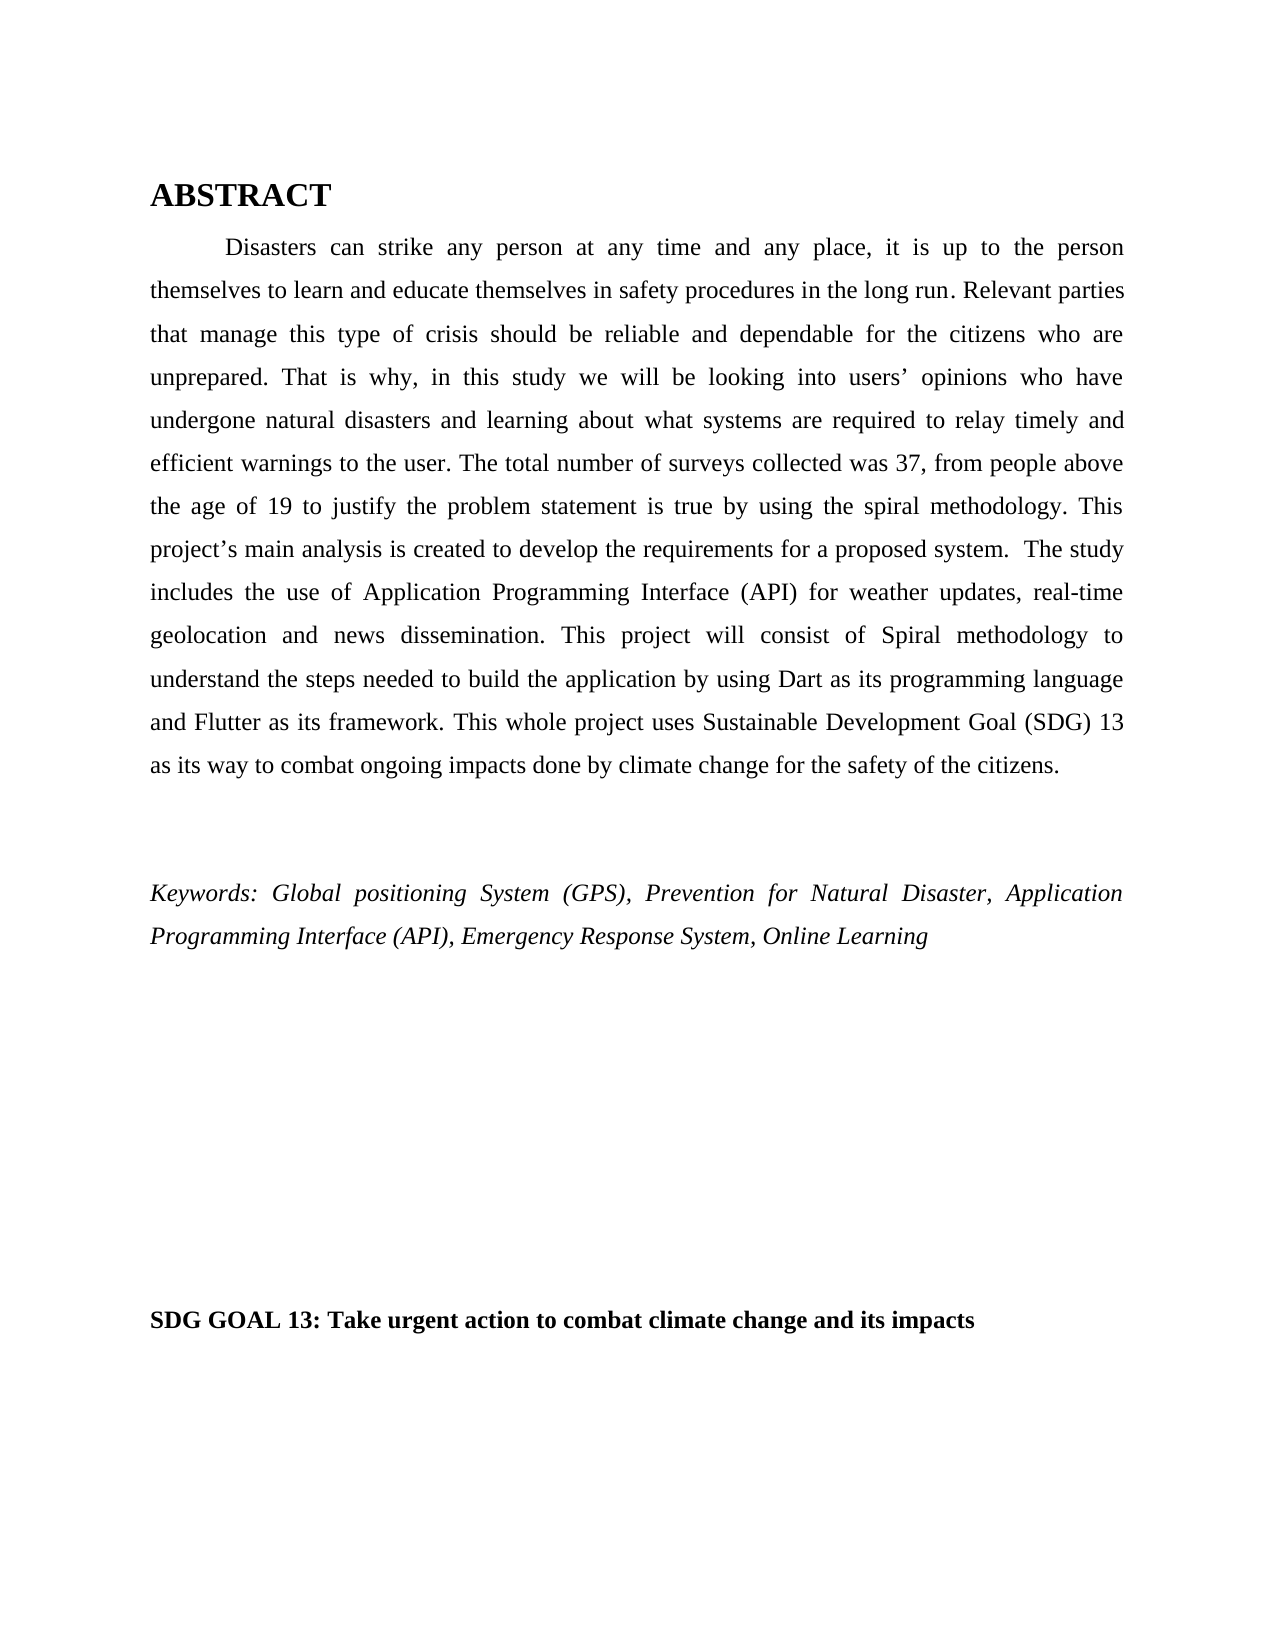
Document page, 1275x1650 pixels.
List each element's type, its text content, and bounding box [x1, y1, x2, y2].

text Keywords: Global positioning System (GPS), Prevention for Natural Disaster, Application Programming Interface (API), Emergency Response System, Online Learning [150, 878, 1125, 950]
subtitle ABSTRACT [150, 175, 1125, 213]
text SDG GOAL 13: Take urgent action to combat climate change and its impacts [150, 1305, 1125, 1333]
text Disasters can strike any person at any time and any place, it is up to the person themselves to learn and educate themselves in safety procedures in the long run. Relevant parties that manage this type of crisis should be reliable and dependable for the citizens who are unprepared. That is why, in this study we will be looking into users’ opinions who have undergone natural disasters and learning about what systems are required to relay timely and efficient warnings to the user. The total number of surveys collected was 37, from people above the age of 19 to justify the problem statement is true by using the spiral methodology. This project’s main analysis is created to develop the requirements for a proposed system. The study includes the use of Application Programming Interface (API) for weather updates, real-time geolocation and news dissemination. This project will consist of Spiral methodology to understand the steps needed to build the application by using Dart as its programming language and Flutter as its framework. This whole project uses Sustainable Development Goal (SDG) 13 as its way to combat ongoing impacts done by climate change for the safety of the citizens. [150, 232, 1125, 779]
